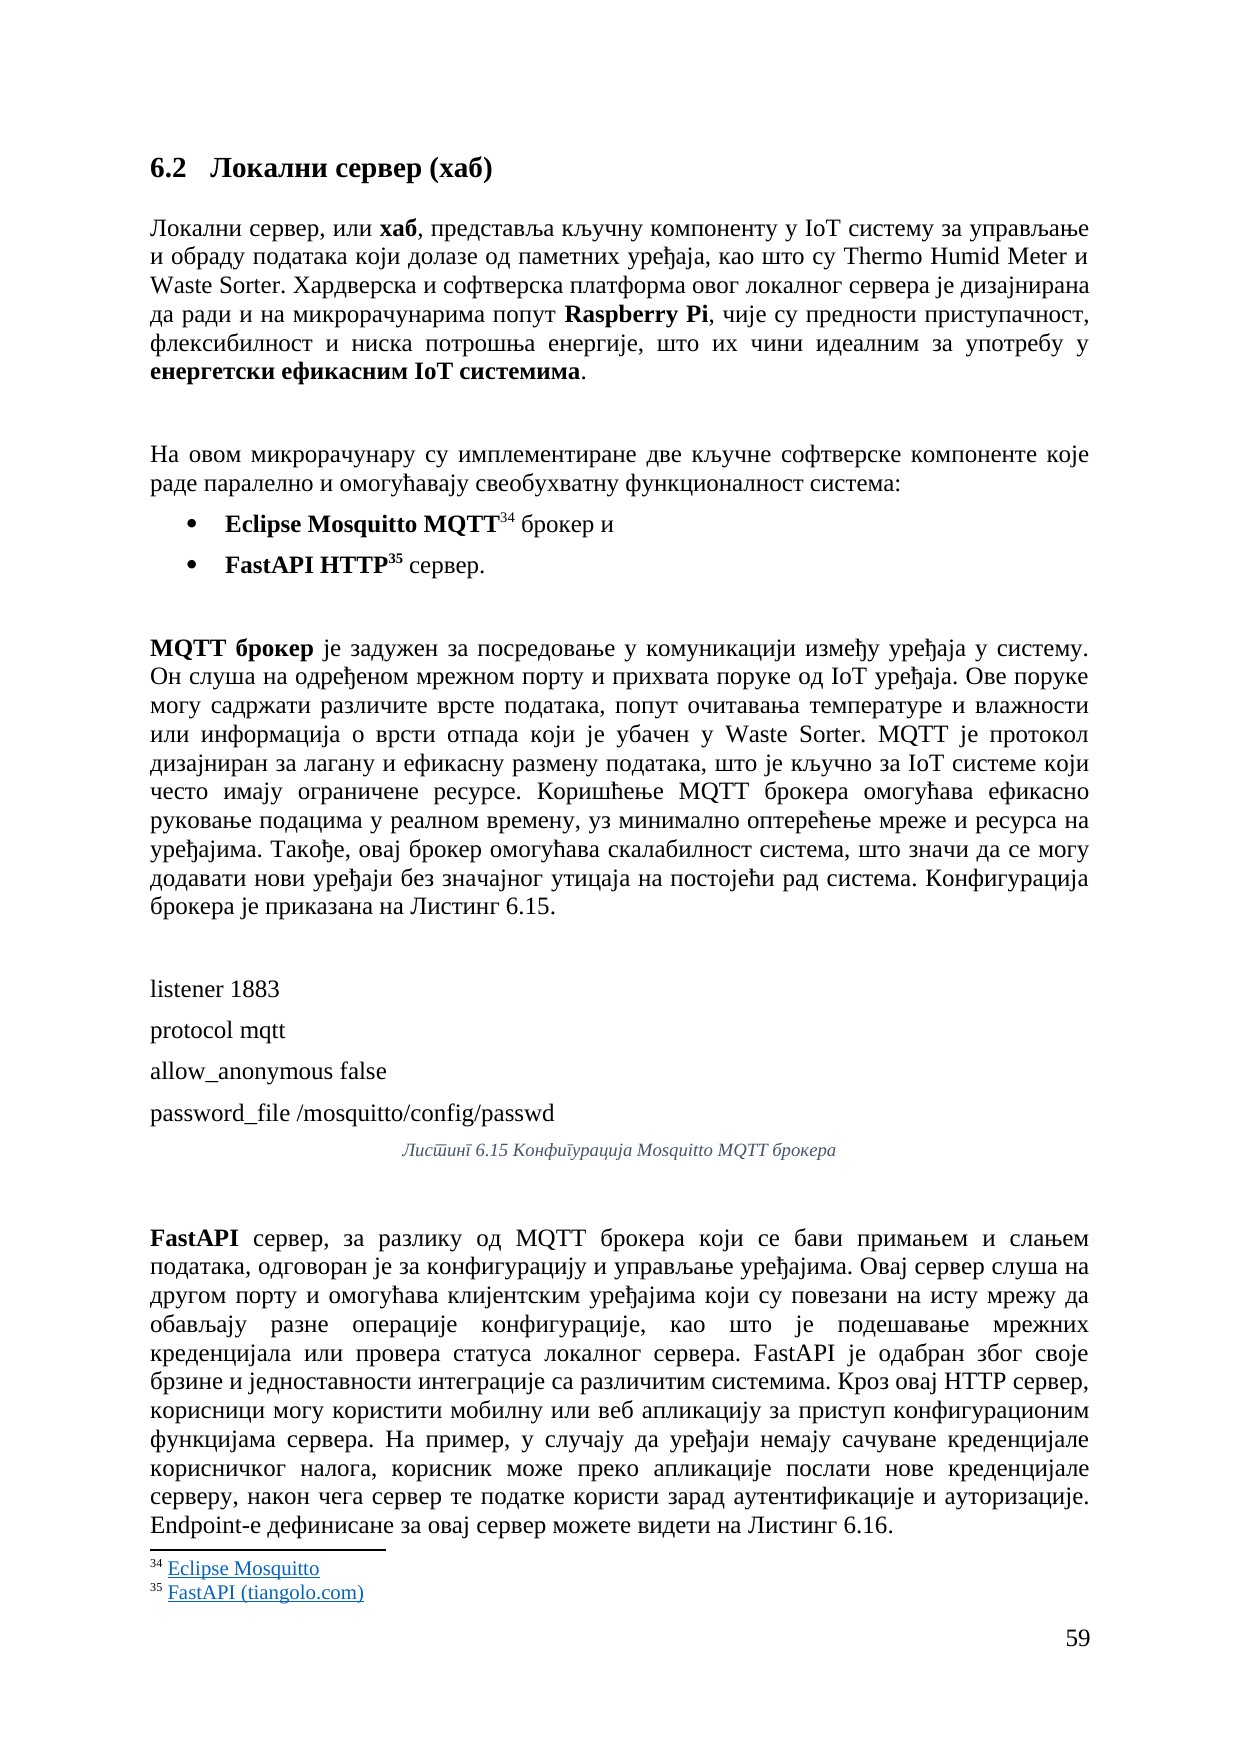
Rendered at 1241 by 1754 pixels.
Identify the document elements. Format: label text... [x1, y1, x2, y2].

subtitle Локални сервер (хаб) [150, 150, 1090, 183]
list FastAPI HTTP сервер. [187, 550, 1090, 579]
text protocol mqtt [150, 1015, 1090, 1044]
text allow_anonymous false [150, 1056, 1090, 1085]
list Eclipse Mosquitto MQTT брокер и [187, 509, 1090, 538]
text password_file /mosquitto/config/passwd [150, 1098, 1090, 1126]
text Локални сервер, или хаб, представља кључну компоненту у IoT систему за управљање и обраду података који долазе од паметних уређаја, као што су Thermo Humid Meter и Waste Sorter. Хардверска и софтверска платформа овог локалног сервера је дизајнирана да ради и на микрорачунарима попут Raspberry Pi, чије су предности приступачност, флексибилност и ниска потрошња енергије, што их чини идеалним за употребу у енергетски ефикасним IoT системима. [150, 213, 1090, 385]
text На овом микрорачунару су имплементиране две кључне софтверске компоненте које раде паралелно и омогућавају свеобухватну функционалност система: [150, 439, 1090, 496]
text listener 1883 [150, 974, 1090, 1003]
